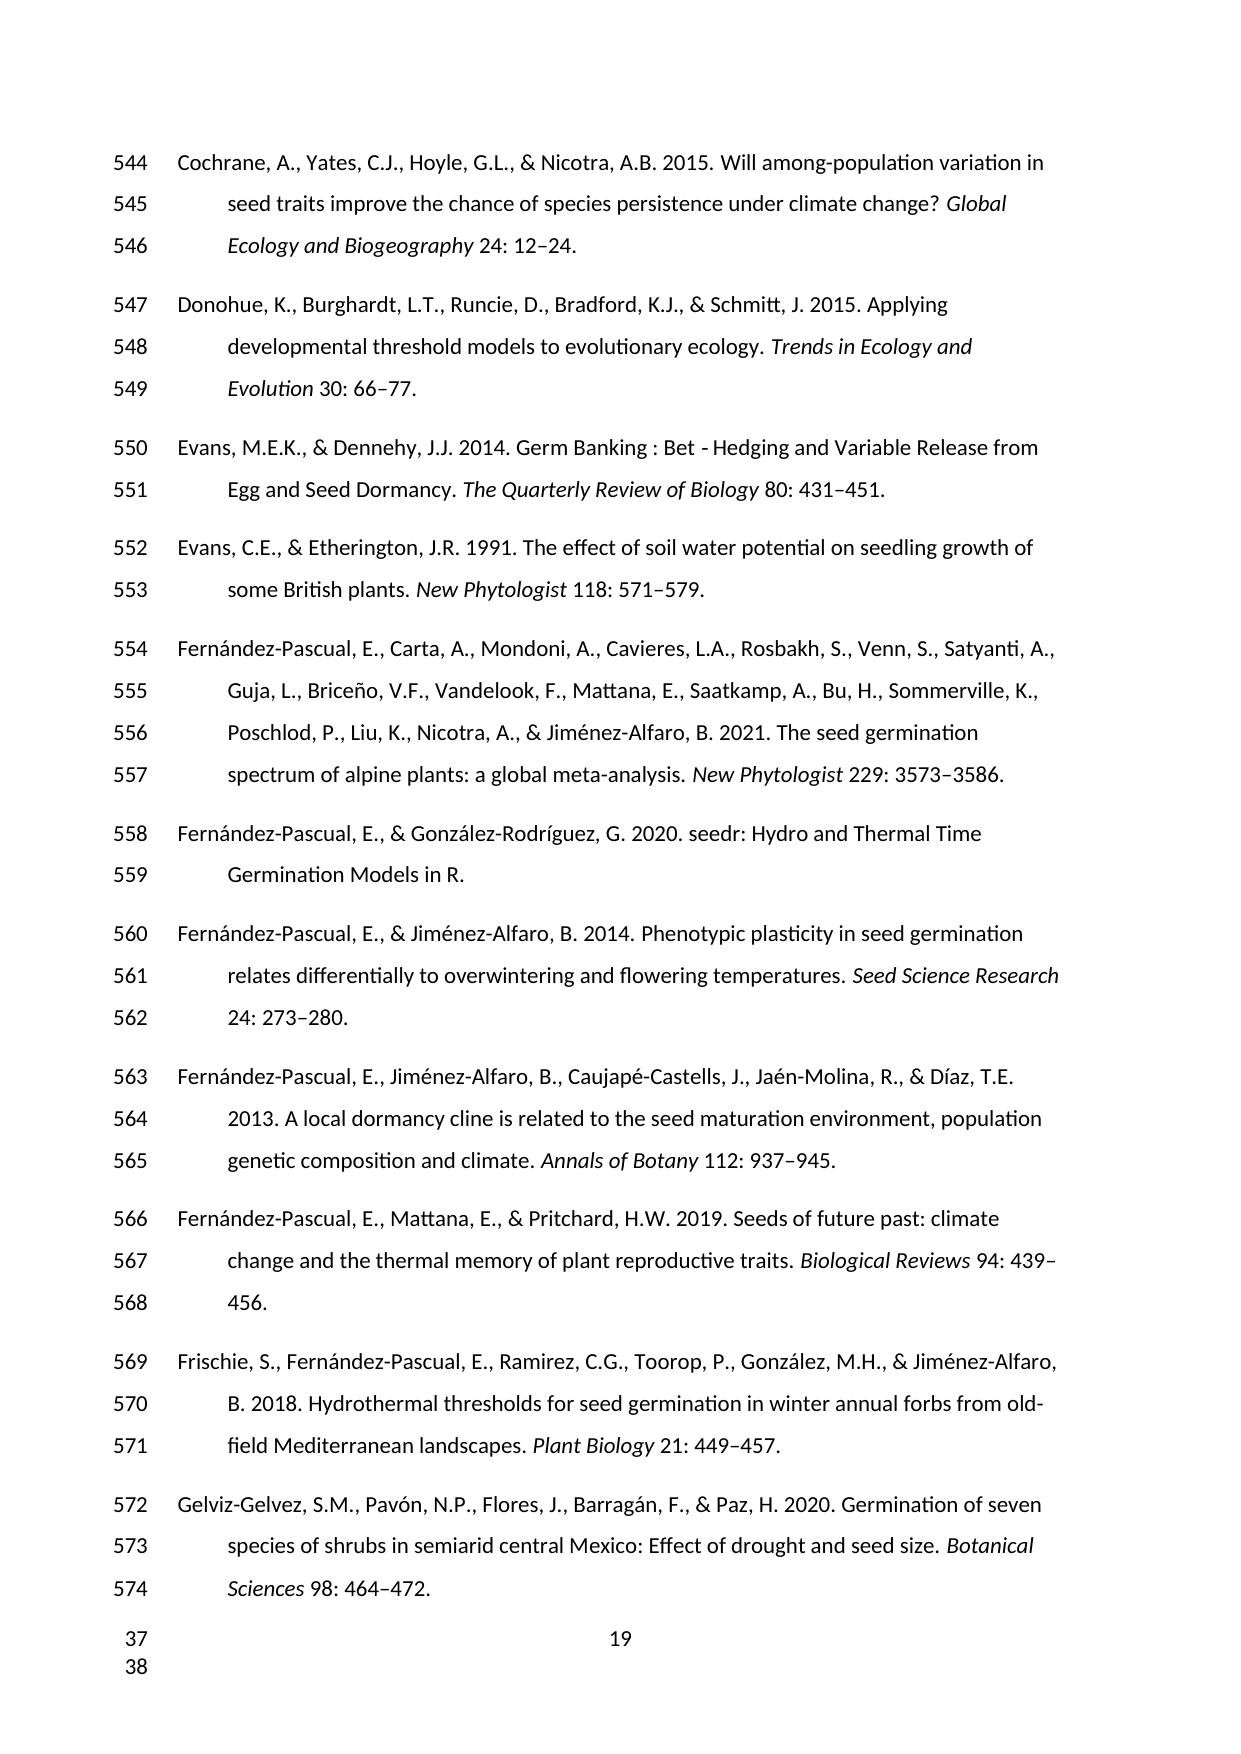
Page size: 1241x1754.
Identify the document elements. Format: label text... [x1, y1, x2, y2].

text Evans, M.E.K., & Dennehy, J.J. 2014. Germ Banking : Bet ‐ Hedging and Variable Release from Egg and Seed Dormancy. The Quarterly Review of Biology 80: 431–451. [177, 433, 1063, 503]
text Fernández-Pascual, E., & Jiménez-Alfaro, B. 2014. Phenotypic plasticity in seed germination relates differentially to overwintering and flowering temperatures. Seed Science Research 24: 273–280. [177, 919, 1063, 1031]
text Fernández-Pascual, E., Mattana, E., & Pritchard, H.W. 2019. Seeds of future past: climate change and the thermal memory of plant reproductive traits. Biological Reviews 94: 439–456. [177, 1204, 1063, 1316]
text Fernández-Pascual, E., Carta, A., Mondoni, A., Cavieres, L.A., Rosbakh, S., Venn, S., Satyanti, A., Guja, L., Briceño, V.F., Vandelook, F., Mattana, E., Saatkamp, A., Bu, H., Sommerville, K., Poschlod, P., Liu, K., Nicotra, A., & Jiménez-Alfaro, B. 2021. The seed germination spectrum of alpine plants: a global meta-analysis. New Phytologist 229: 3573–3586. [177, 634, 1063, 788]
text Frischie, S., Fernández-Pascual, E., Ramirez, C.G., Toorop, P., González, M.H., & Jiménez-Alfaro, B. 2018. Hydrothermal thresholds for seed germination in winter annual forbs from old-field Mediterranean landscapes. Plant Biology 21: 449–457. [177, 1347, 1063, 1459]
text Evans, C.E., & Etherington, J.R. 1991. The effect of soil water potential on seedling growth of some British plants. New Phytologist 118: 571–579. [177, 533, 1063, 603]
text Cochrane, A., Yates, C.J., Hoyle, G.L., & Nicotra, A.B. 2015. Will among-population variation in seed traits improve the chance of species persistence under climate change? Global Ecology and Biogeography 24: 12–24. [177, 148, 1063, 259]
text Fernández-Pascual, E., Jiménez-Alfaro, B., Caujapé-Castells, J., Jaén-Molina, R., & Díaz, T.E. 2013. A local dormancy cline is related to the seed maturation environment, population genetic composition and climate. Annals of Botany 112: 937–945. [177, 1062, 1063, 1174]
text Fernández-Pascual, E., & González-Rodríguez, G. 2020. seedr: Hydro and Thermal Time Germination Models in R. [177, 819, 1063, 889]
text Donohue, K., Burghardt, L.T., Runcie, D., Bradford, K.J., & Schmitt, J. 2015. Applying developmental threshold models to evolutionary ecology. Trends in Ecology and Evolution 30: 66–77. [177, 290, 1063, 402]
text Gelviz-Gelvez, S.M., Pavón, N.P., Flores, J., Barragán, F., & Paz, H. 2020. Germination of seven species of shrubs in semiarid central Mexico: Effect of drought and seed size. Botanical Sciences 98: 464–472. [177, 1490, 1063, 1602]
